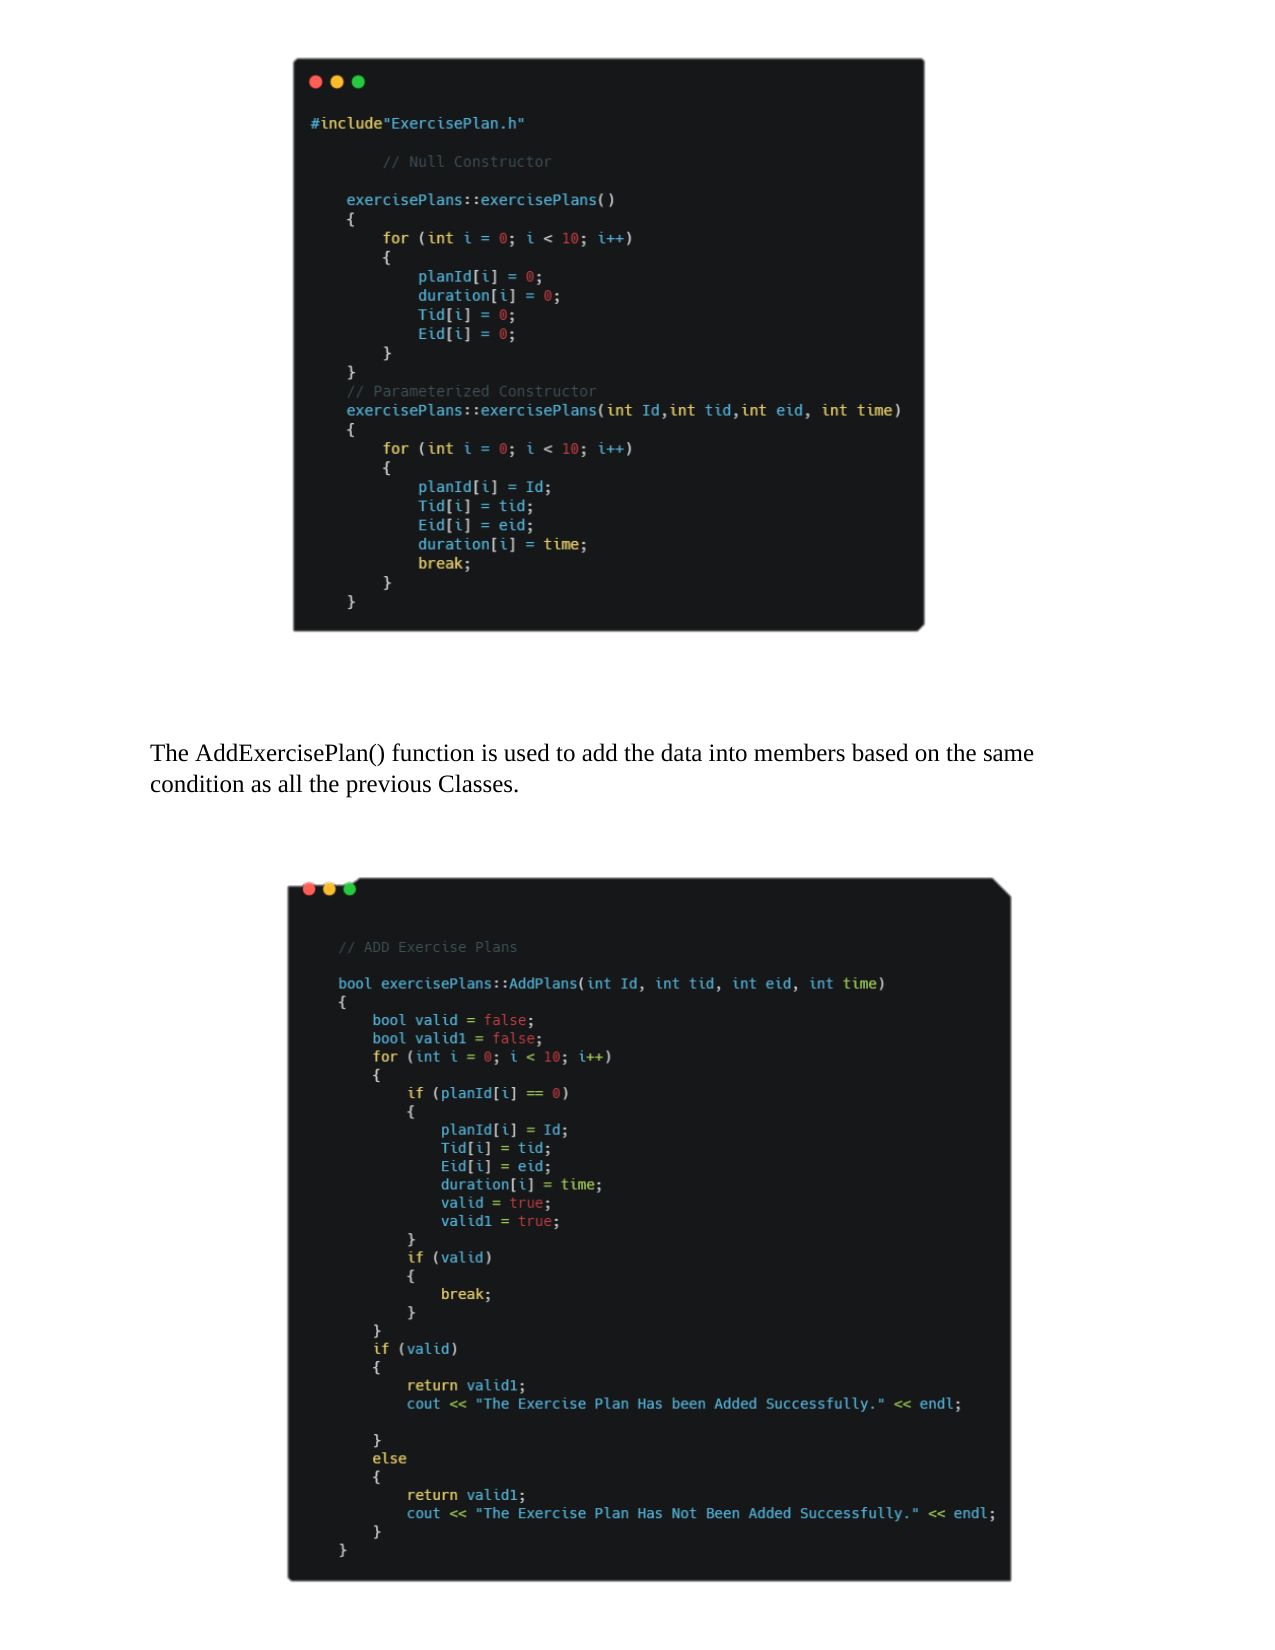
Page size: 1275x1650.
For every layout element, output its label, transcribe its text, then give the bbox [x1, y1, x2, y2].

text The AddExercisePlan() function is used to add the data into members based on the same condition as all the previous Classes. [150, 738, 1125, 798]
picture [234, 0, 985, 694]
picture [231, 811, 1075, 1638]
